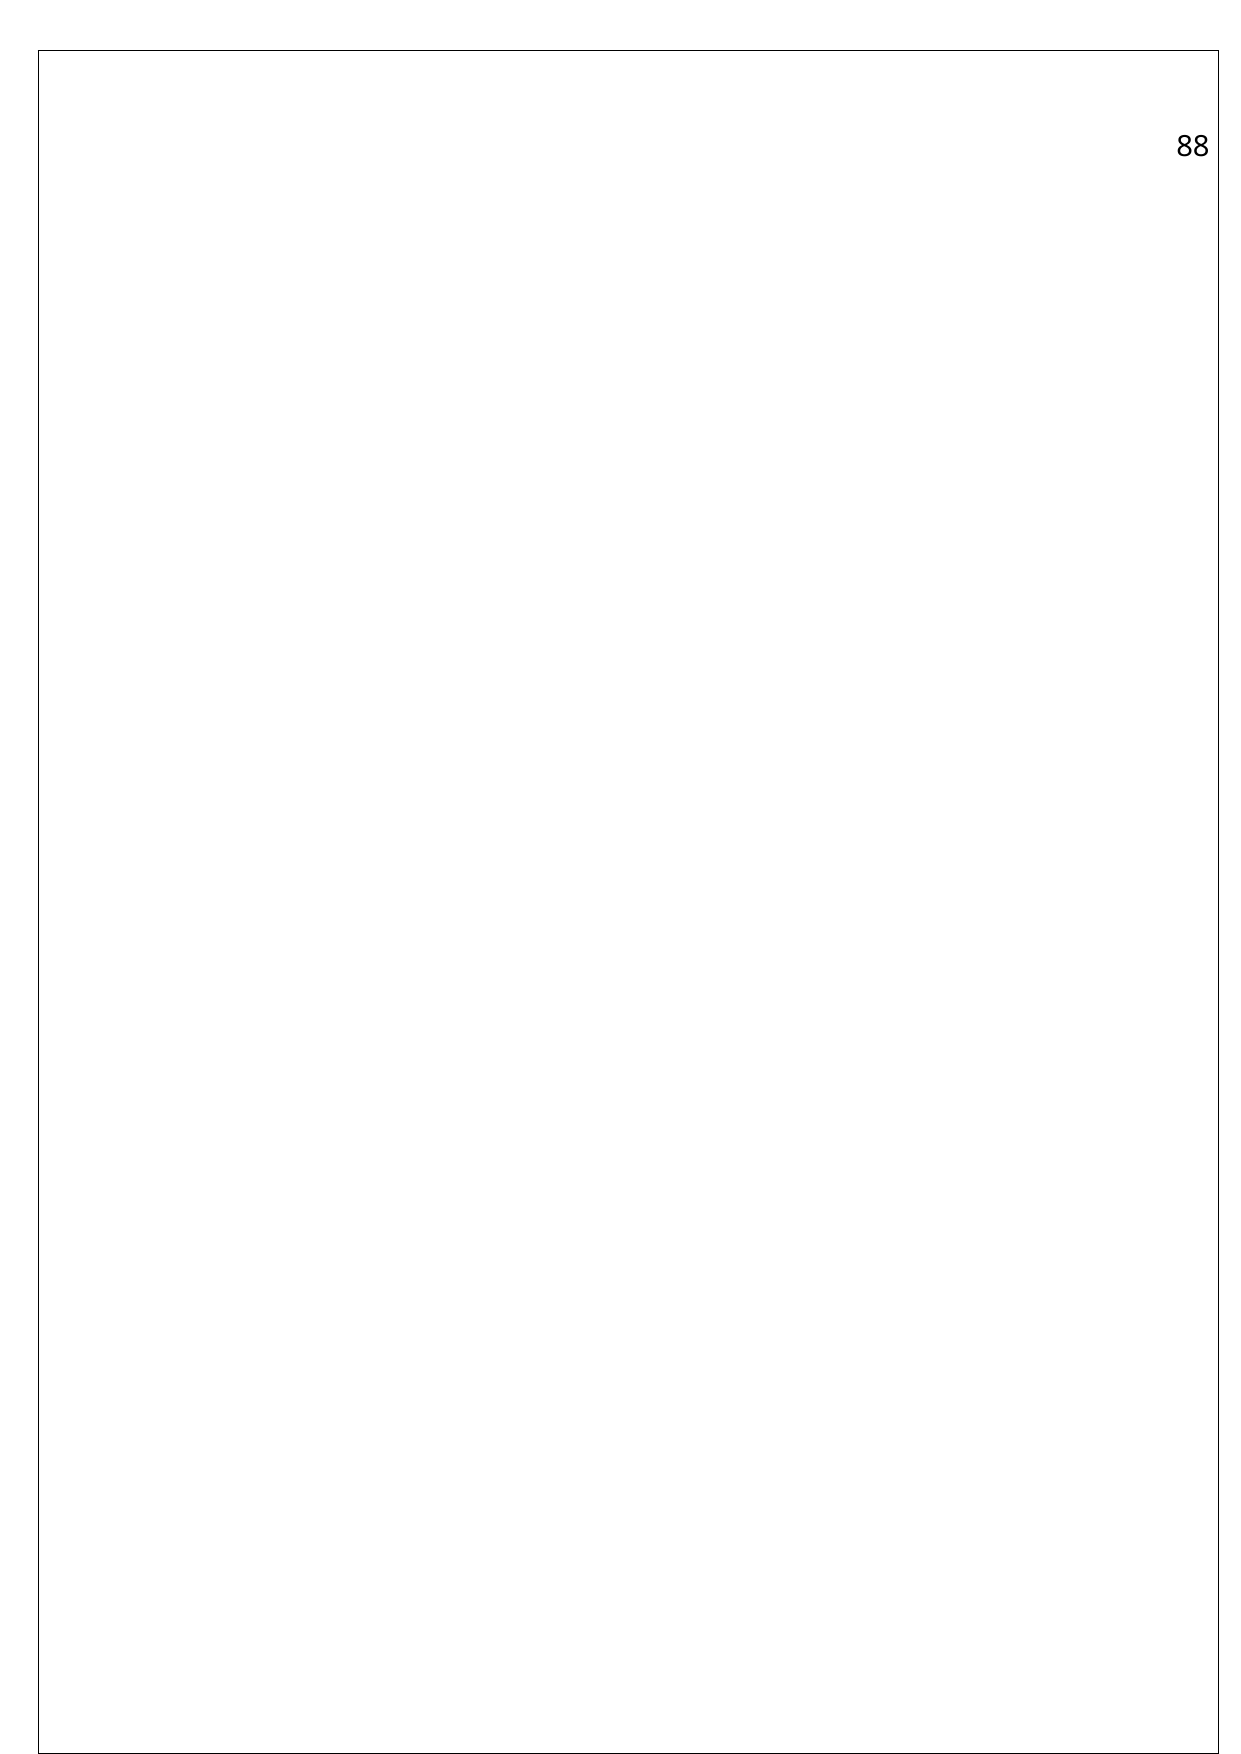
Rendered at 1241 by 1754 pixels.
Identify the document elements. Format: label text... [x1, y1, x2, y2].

subtitle 88 [39, 125, 1209, 165]
